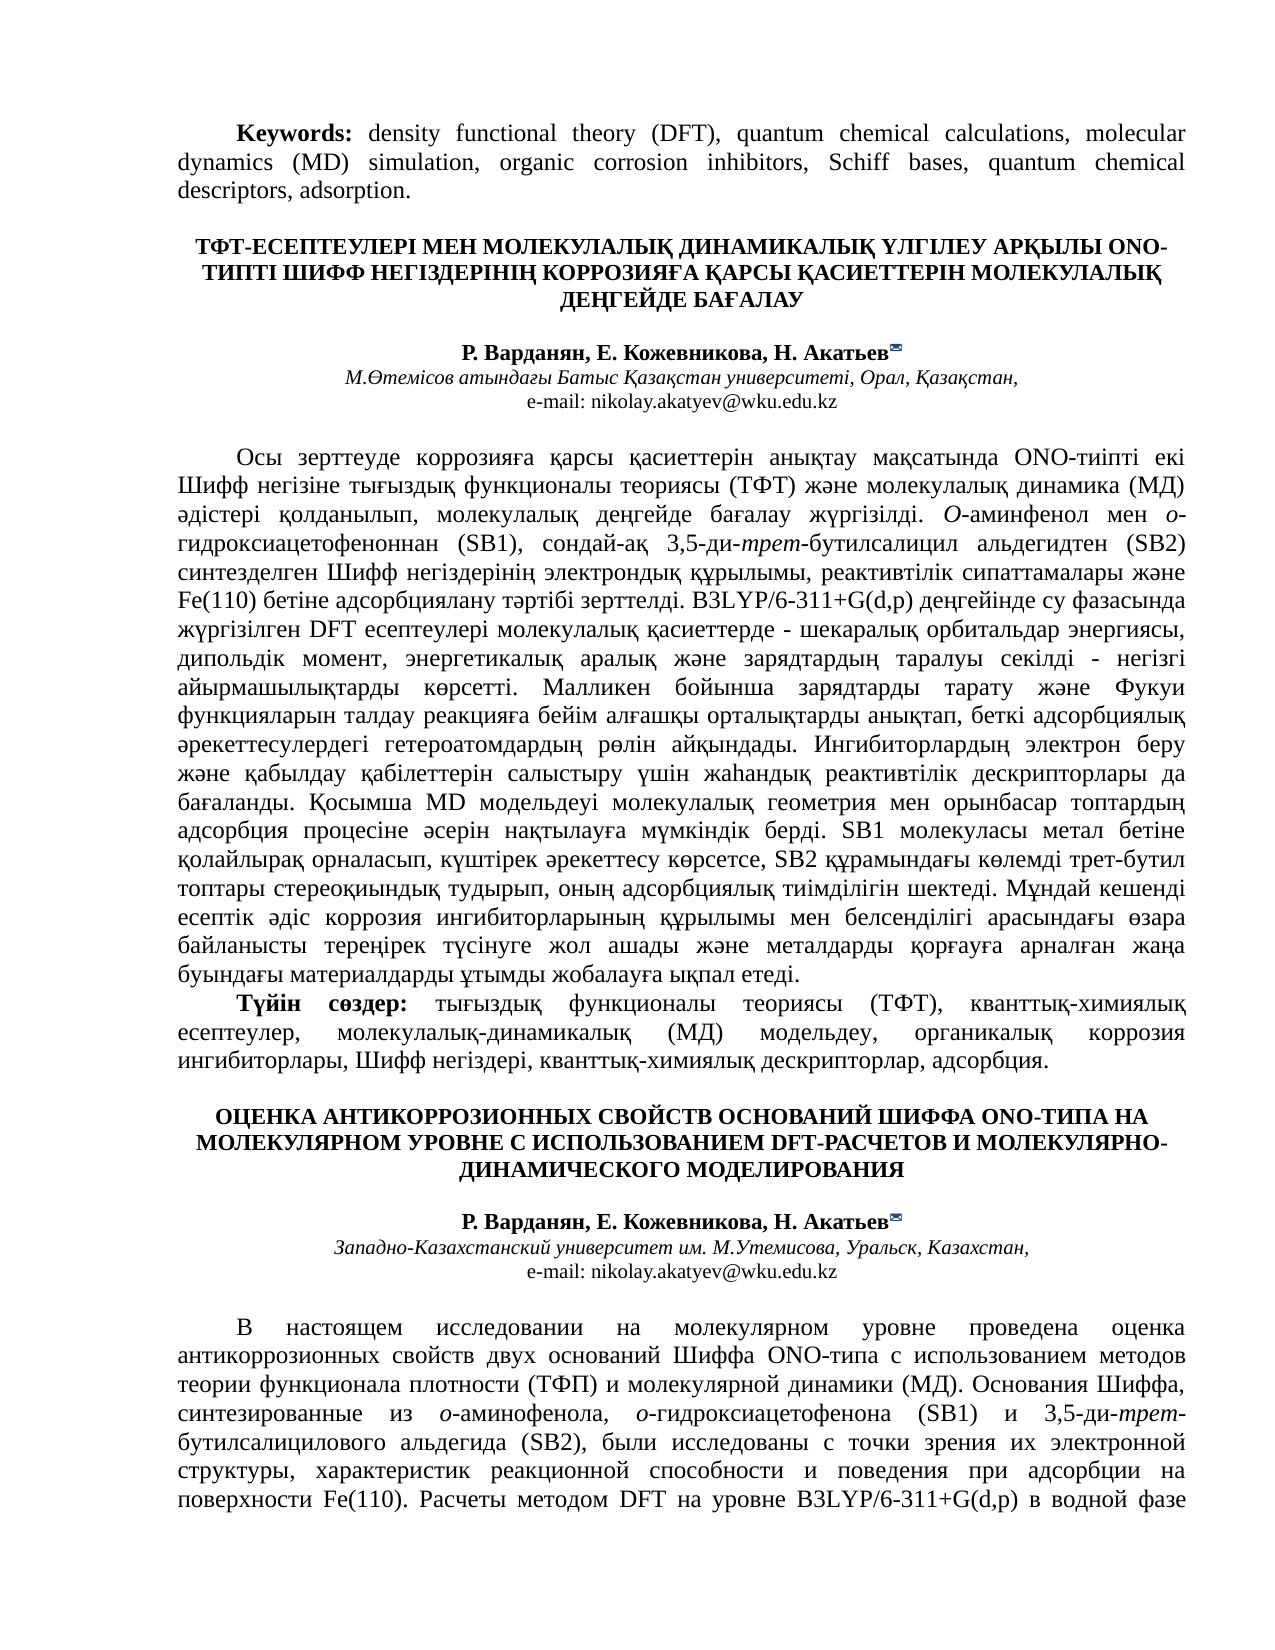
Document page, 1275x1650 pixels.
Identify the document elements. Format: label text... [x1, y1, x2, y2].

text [177, 1312, 1186, 1513]
text Р. Варданян, Е. Кожевникова, Н. Акатьев [177, 1208, 1186, 1235]
text Западно-Казахстанский университет им. М.Утемисова, Уральск, Казахстан, [177, 1235, 1186, 1259]
text М.Өтемісов атындағы Батыс Қазақстан университеті, Орал, Қазақстан, [177, 365, 1186, 389]
text ТФТ-ЕСЕПТЕУЛЕРІ МЕН МОЛЕКУЛАЛЫҚ ДИНАМИКАЛЫҚ ҮЛГІЛЕУ АРҚЫЛЫ ONO-ТИПТІ ШИФФ НЕГІЗДЕРІНІҢ КОРРОЗИЯҒА ҚАРСЫ ҚАСИЕТТЕРІН МОЛЕКУЛАЛЫҚ ДЕҢГЕЙДЕ БАҒАЛАУ [177, 233, 1186, 312]
text Р. Варданян, Е. Кожевникова, Н. Акатьев [177, 338, 1186, 365]
text e-mail: nikolay.akatyev@wku.edu.kz [177, 1259, 1186, 1283]
text Осы зерттеуде коррозияға қарсы қасиеттерін анықтау мақсатында ONO-тиіпті екі Шифф негізіне тығыздық функционалы теориясы (ТФТ) және молекулалық динамика (МД) әдістері қолданылып, молекулалық деңгейде бағалау жүргізілді. О-аминфенол мен о-гидроксиацетофеноннан (SB1), сондай-ақ 3,5-ди-трет-бутилсалицил альдегидтен (SB2) синтезделген Шифф негіздерінің электрондық құрылымы, реактивтілік сипаттамалары және Fe(110) бетіне адсорбциялану тәртібі зерттелді. B3LYP/6-311+G(d,p) деңгейінде су фазасында жүргізілген DFT есептеулері молекулалық қасиеттерде - шекаралық орбитальдар энергиясы, дипольдік момент, энергетикалық аралық және зарядтардың таралуы секілді - негізгі айырмашылықтарды көрсетті. Малликен бойынша зарядтарды тарату және Фукуи функцияларын талдау реакцияға бейім алғашқы орталықтарды анықтап, беткі адсорбциялық әрекеттесулердегі гетероатомдардың рөлін айқындады. Ингибиторлардың электрон беру және қабылдау қабілеттерін салыстыру үшін жаһандық реактивтілік дескрипторлары да бағаланды. Қосымша MD модельдеуі молекулалық геометрия мен орынбасар топтардың адсорбция процесіне әсерін нақтылауға мүмкіндік берді. SB1 молекуласы метал бетіне қолайлырақ орналасып, күштірек әрекеттесу көрсетсе, SB2 құрамындағы көлемді трет-бутил топтары стереоқиындық тудырып, оның адсорбциялық тиімділігін шектеді. Мұндай кешенді есептік әдіс коррозия ингибиторларының құрылымы мен белсенділігі арасындағы өзара байланысты тереңірек түсінуге жол ашады және металдарды қорғауға арналған жаңа буындағы материалдарды ұтымды жобалауға ықпал етеді. [177, 442, 1186, 988]
text ОЦЕНКА АНТИКОРРОЗИОННЫХ СВОЙСТВ ОСНОВАНИЙ ШИФФА ONO-ТИПА НА МОЛЕКУЛЯРНОМ УРОВНЕ С ИСПОЛЬЗОВАНИЕМ DFT-РАСЧЕТОВ И МОЛЕКУЛЯРНО-ДИНАМИЧЕСКОГО МОДЕЛИРОВАНИЯ [177, 1103, 1186, 1182]
text Түйін сөздер: тығыздық функционалы теориясы (ТФТ), кванттық-химиялық есептеулер, молекулалық-динамикалық (МД) модельдеу, органикалық коррозия ингибиторлары, Шифф негіздері, кванттық-химиялық дескрипторлар, адсорбция. [177, 988, 1186, 1074]
text Keywords: density functional theory (DFT), quantum chemical calculations, molecular dynamics (MD) simulation, organic corrosion inhibitors, Schiff bases, quantum chemical descriptors, adsorption. [177, 118, 1186, 204]
text e-mail: nikolay.akatyev@wku.edu.kz [177, 389, 1186, 413]
